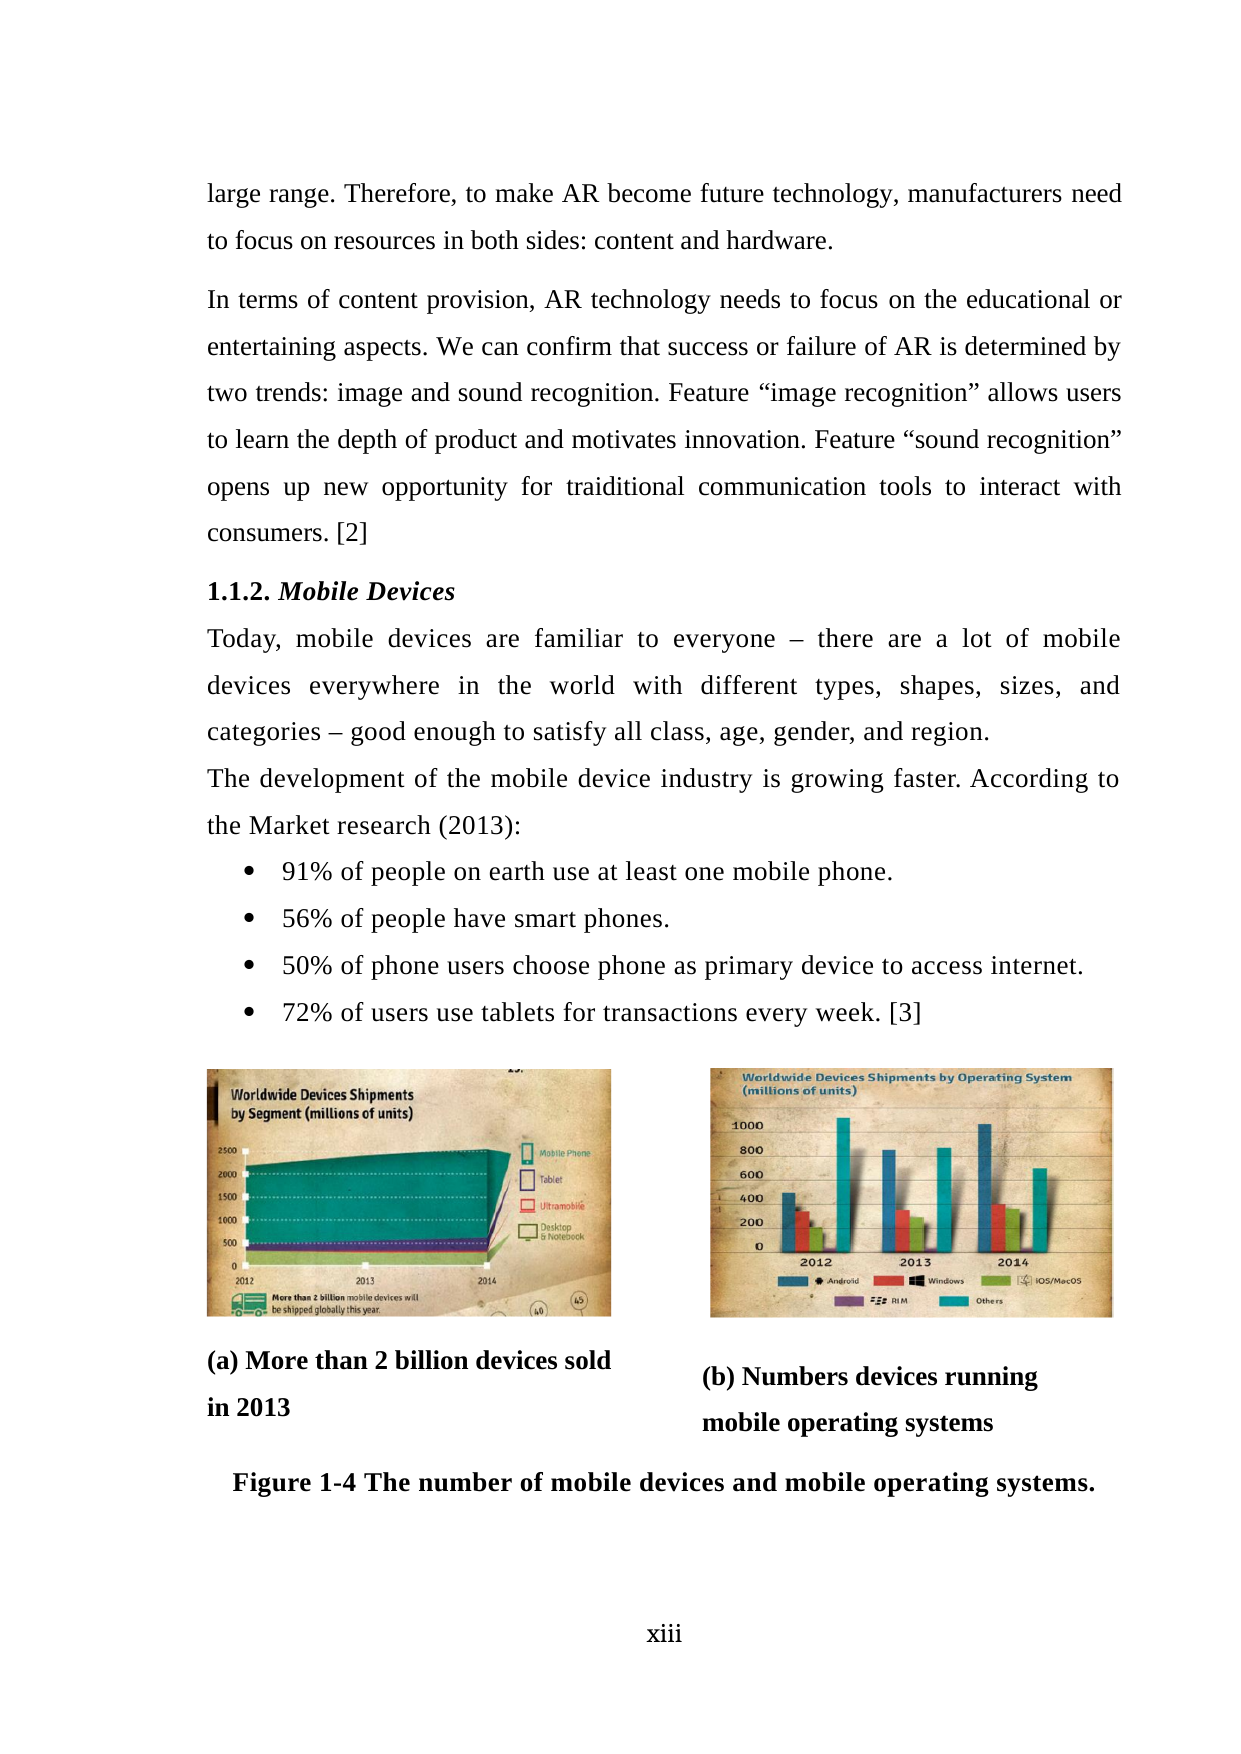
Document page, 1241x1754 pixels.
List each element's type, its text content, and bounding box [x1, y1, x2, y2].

title Today, mobile devices are familiar to everyone – there are a lot of mobile devices everywhere in the world with different types, shapes, sizes, and categories – good enough to satisfy all class, age, gender, and region. [207, 622, 1122, 747]
picture [206, 1068, 612, 1317]
text In terms of content provision, AR technology needs to focus on the educational or entertaining aspects. We can confirm that success or failure of AR is determined by two trends: image and sound recognition. Feature “image recognition” allows users to learn the depth of product and motivates innovation. Feature “sound recognition” opens up new opportunity for traiditional communication tools to interact with consumers. [2] [207, 283, 1122, 547]
title Figure 1-4 The number of mobile devices and mobile operating systems. [207, 1466, 1122, 1497]
text (a) More than 2 billion devices sold in 2013 [207, 1344, 627, 1422]
title 1.1.2. Mobile Devices [207, 576, 1122, 607]
picture [710, 1068, 1114, 1318]
title 56% of people have smart phones. [244, 902, 1122, 934]
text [207, 177, 1122, 255]
text (b) Numbers devices running mobile operating systems [702, 1360, 1122, 1438]
title 72% of users use tablets for transactions every week. [3] [244, 996, 1122, 1027]
title 91% of people on earth use at least one mobile phone. [244, 856, 1122, 887]
title 50% of phone users choose phone as primary device to access internet. [244, 949, 1122, 981]
title The development of the mobile device industry is growing faster. According to the Market research (2013): [207, 762, 1122, 840]
